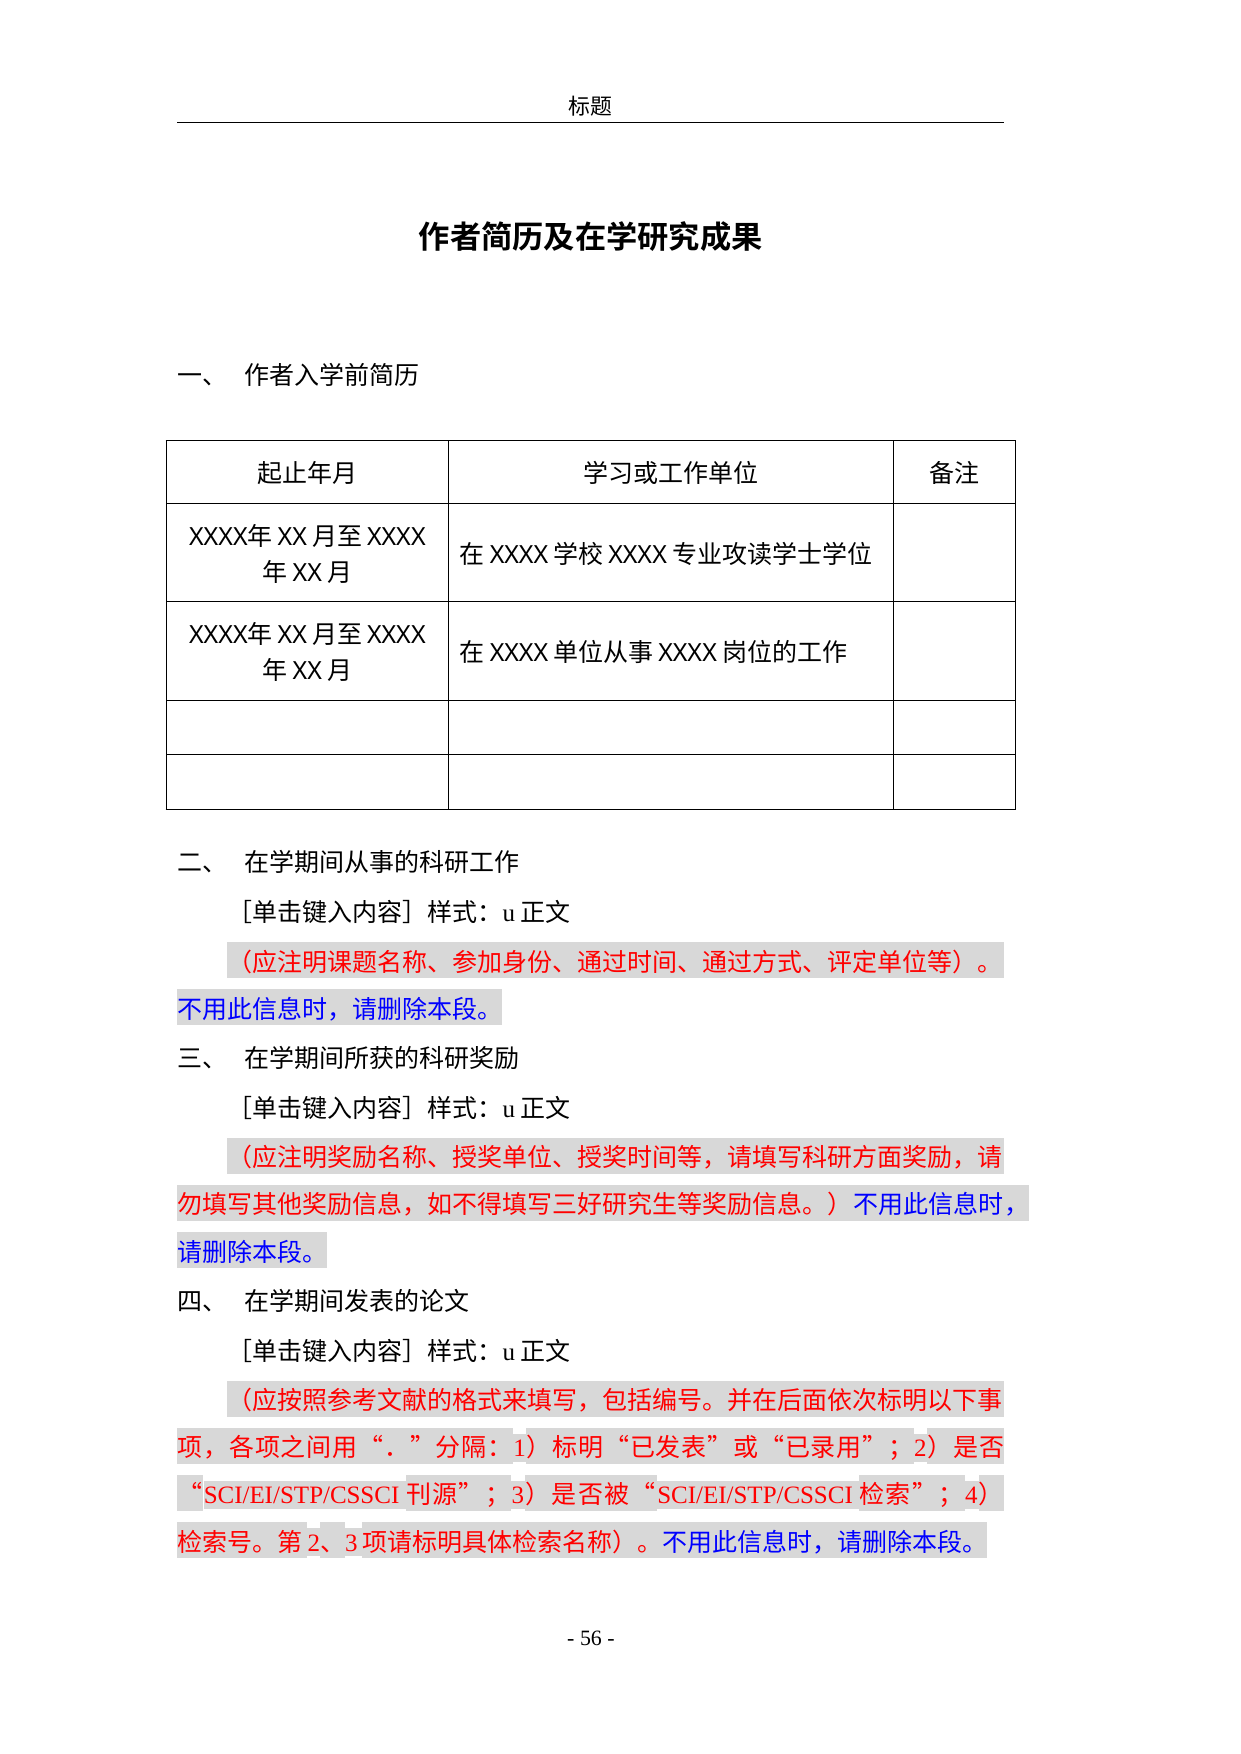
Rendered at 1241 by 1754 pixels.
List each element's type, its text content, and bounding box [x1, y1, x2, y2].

text （应按照参考文献的格式来填写，包括编号。并在后面依次标明以下事项，各项之间用“．”分隔：1）标明“已发表”或“已录用”；2）是否“SCI/EI/STP/CSSCI刊源”；3）是否被“SCI/EI/STP/CSSCI检索”；4）检索号。第2、3项请标明具体检索名称）。不用此信息时，请删除本段。 [177, 1462, 1004, 1558]
list 在学期间从事的科研工作 [177, 843, 1004, 879]
table_cell 年月至年月 [167, 504, 448, 601]
table_cell [449, 701, 893, 754]
table_cell [894, 755, 1015, 809]
table_header 起止年月 [167, 441, 448, 502]
table_cell 年月至年月 [167, 602, 448, 699]
table_header 备注 [894, 441, 1015, 502]
list 在学期间发表的论文 [177, 1282, 1004, 1318]
table_cell 在从事的工作 [449, 602, 893, 699]
table_cell [167, 755, 448, 809]
list 作者入学前简历 [177, 356, 1004, 392]
text （应注明奖励名称、授奖单位、授奖时间等，请填写科研方面奖励，请勿填写其他奖励信息，如不得填写三好研究生等奖励信息。）不用此信息时，请删除本段。 [177, 1221, 1004, 1268]
text （应注明课题名称、参加身份、通过时间、通过方式、评定单位等）。不用此信息时，请删除本段。 [177, 942, 1004, 1025]
text （应按照参考文献的格式来填写，包括编号。并在后面依次标明以下事项，各项之间用“．”分隔：1）标明“已发表”或“已录用”；2）是否“SCI/EI/STP/CSSCI刊源”；3）是否被“SCI/EI/STP/CSSCI检索”；4）检索号。第2、3项请标明具体检索名称）。不用此信息时，请删除本段。 [177, 1381, 1004, 1434]
text （应注明奖励名称、授奖单位、授奖时间等，请填写科研方面奖励，请勿填写其他奖励信息，如不得填写三好研究生等奖励信息。）不用此信息时，请删除本段。 [177, 1138, 1004, 1185]
table_cell [449, 755, 893, 809]
table_header 学习或工作单位 [449, 441, 893, 502]
table_cell [167, 701, 448, 754]
table_cell [894, 602, 1015, 699]
list 在学期间所获的科研奖励 [177, 1039, 1004, 1075]
table_cell [894, 504, 1015, 601]
table_cell 在攻读 [449, 504, 893, 601]
table_cell [894, 701, 1015, 754]
text 作者简历及在学研究成果 [177, 213, 1004, 258]
